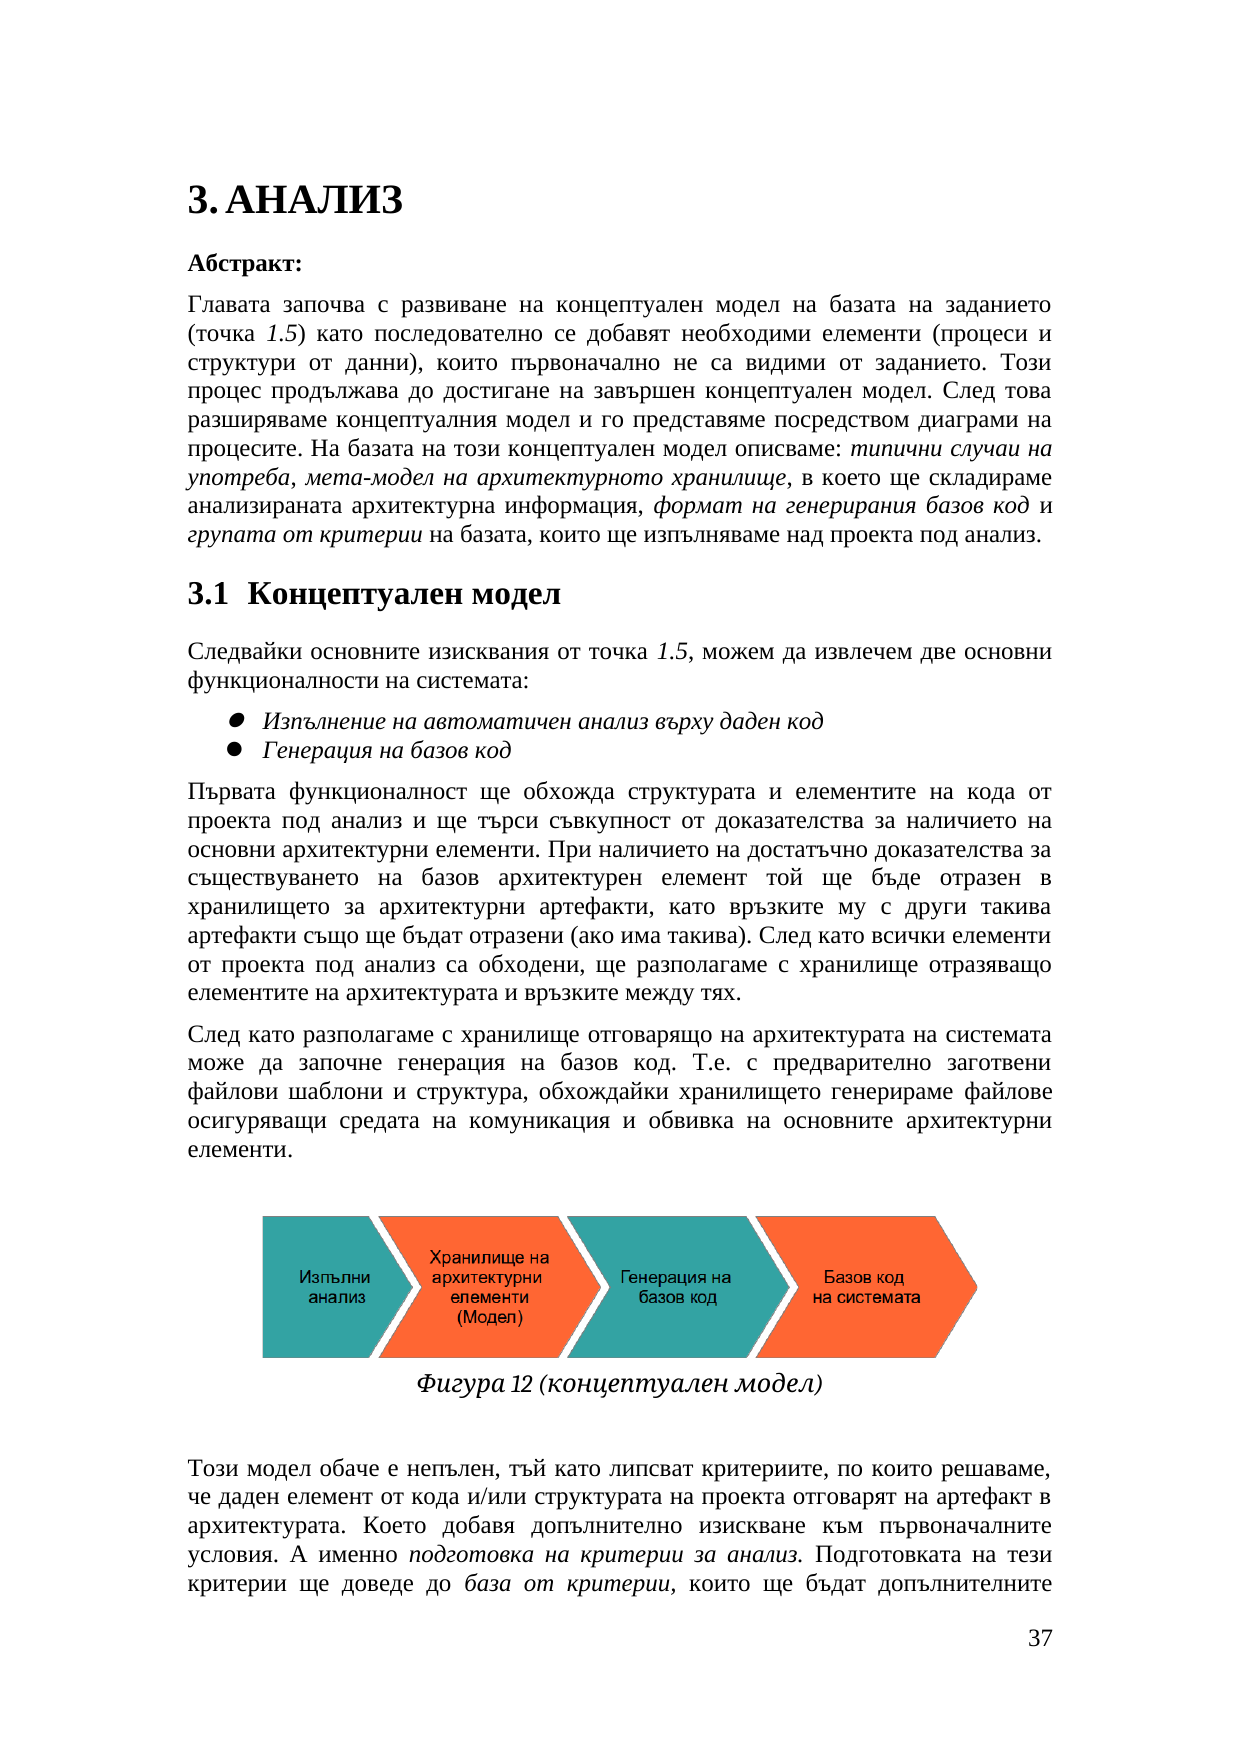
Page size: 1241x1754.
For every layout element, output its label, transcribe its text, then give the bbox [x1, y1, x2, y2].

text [187, 1453, 1053, 1596]
text Следвайки основните изисквания от точка 1.5, можем да извлечем две основни функционалности на системата: [187, 636, 1053, 694]
list Изпълнение на автоматичен анализ върху даден код [225, 706, 1053, 735]
text След като разполагаме с хранилище отговарящо на архитектурата на системата може да започне генерация на базов код. Т.е. с предварително заготвени файлови шаблони и структура, обхождайки хранилището генерираме файлове осигуряващи средата на комуникация и обвивка на основните архитектурни елементи. [187, 1019, 1053, 1162]
subtitle Анализ [187, 175, 1053, 223]
text Главата започва с развиване на концептуален модел на базата на заданието (точка 1.5) като последователно се добавят необходими елементи (процеси и структури от данни), които първоначално не са видими от заданието. Този процес продължава до достигане на завършен концептуален модел. След това разширяваме концептуалния модел и го представяме посредством диаграми на процесите. На базата на този концептуален модел описваме: типични случаи на употреба, мета-модел на архитектурното хранилище, в което ще складираме анализираната архитектурна информация, формат на генерирания базов код и групата от критерии на базата, които ще изпълняваме над проекта под анализ. [187, 289, 1053, 548]
picture [262, 1216, 978, 1358]
text Фигура 12 (концептуален модел) [187, 1370, 1053, 1399]
text Първата функционалност ще обхожда структурата и елементите на кода от проекта под анализ и ще търси съвкупност от доказателства за наличието на основни архитектурни елементи. При наличието на достатъчно доказателства за съществуването на базов архитектурен елемент той ще бъде отразен в хранилището за архитектурни артефакти, като връзките му с други такива артефакти също ще бъдат отразени (ако има такива). След като всички елементи от проекта под анализ са обходени, ще разполагаме с хранилище отразяващо елементите на архитектурата и връзките между тях. [187, 776, 1053, 1006]
subtitle Концептуален модел [187, 573, 1053, 611]
list Генерация на базов код [225, 735, 1053, 764]
text Абстракт: [187, 248, 1053, 277]
